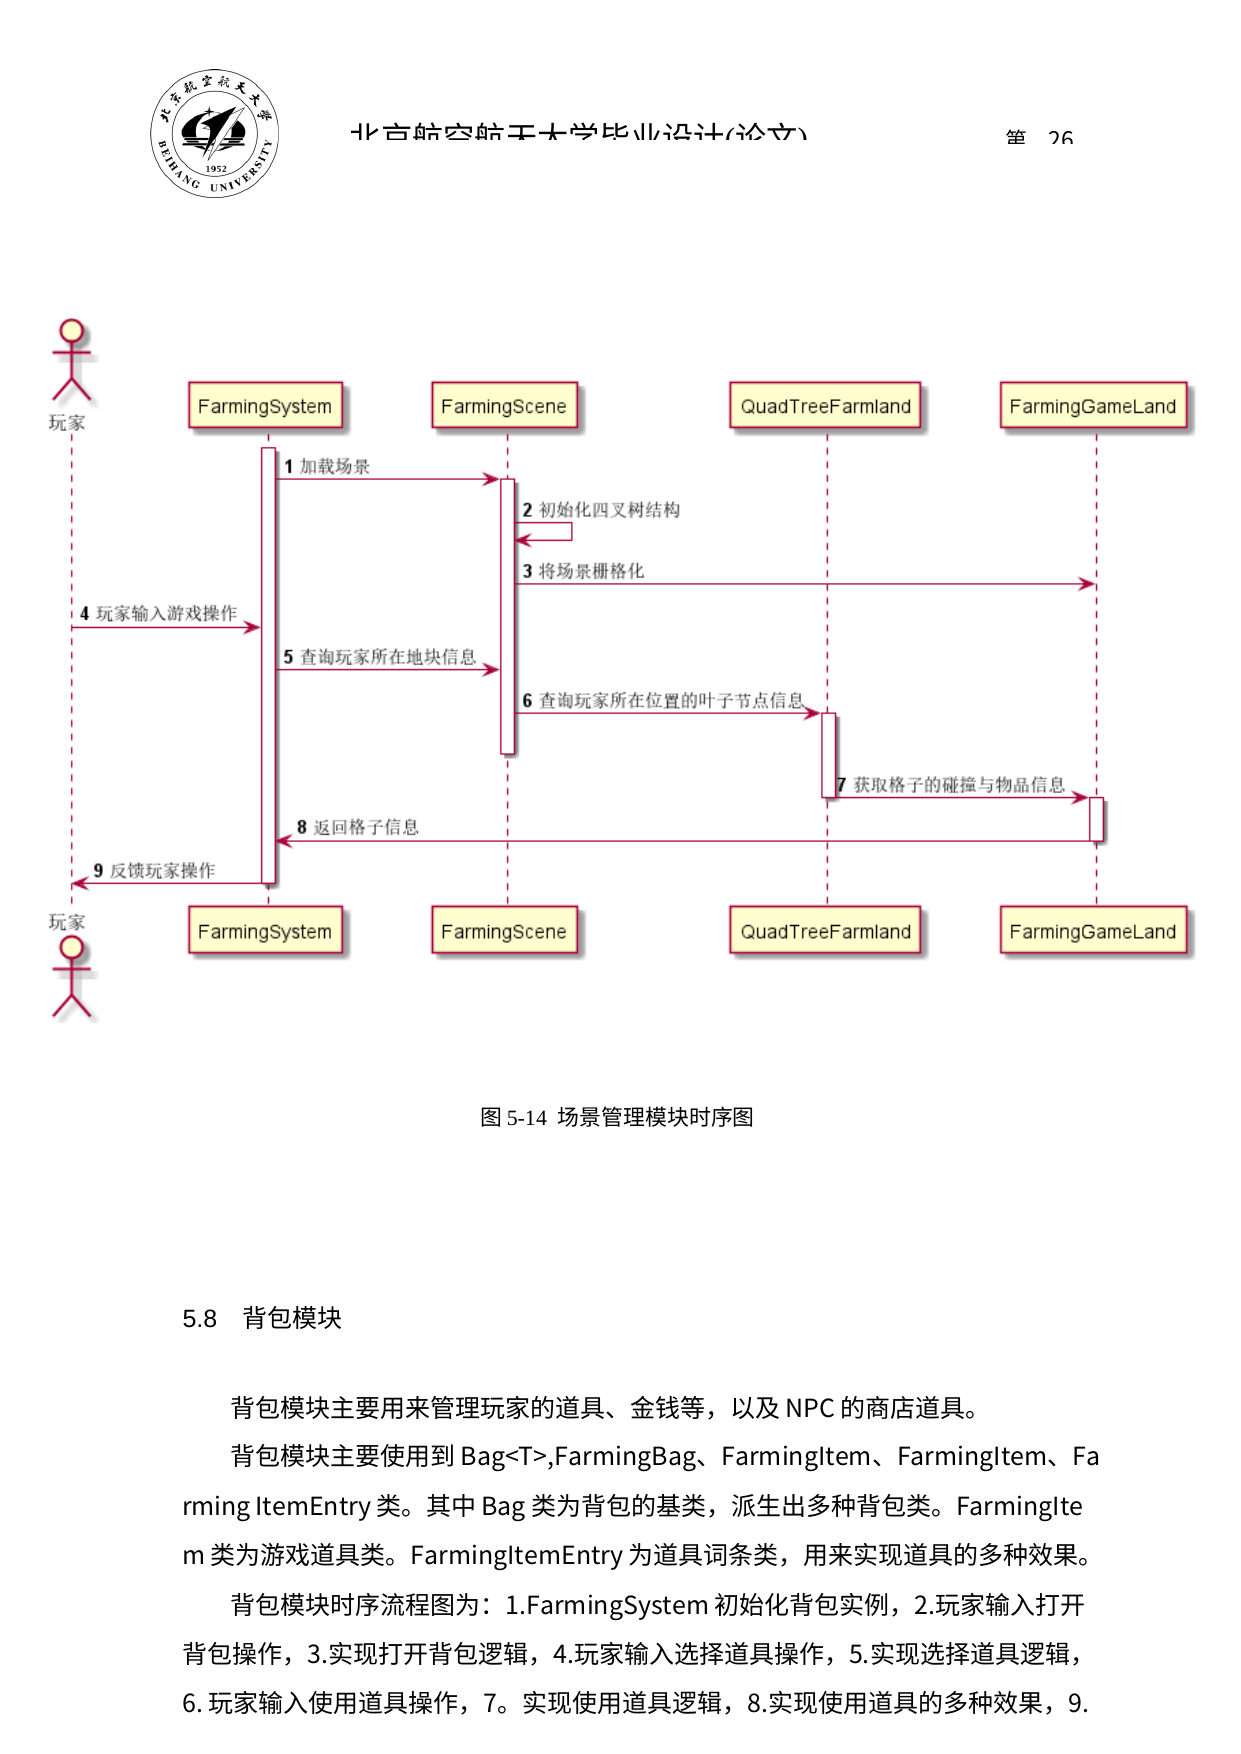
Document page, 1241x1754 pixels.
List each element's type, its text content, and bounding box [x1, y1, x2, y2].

text 图 5-14 场景管理模块时序图 [51, 1100, 1183, 1131]
text 背包模块主要使用到Bag<T>,FarmingBag、FarmingItem、FarmingItem、Farming ItemEntry类。其中Bag类为背包的基类，派生出多种背包类。FarmingItem类为游戏道具类。FarmingItemEntry为道具词条类，用来实现道具的多种效果。 [182, 1437, 1106, 1572]
text 背包模块时序流程图为：1.FarmingSystem初始化背包实例，2.玩家输入打开背包操作，3.实现打开背包逻辑，4.玩家输入选择道具操作，5.实现选择道具逻辑，6. 玩家输入使用道具操作，7。实现使用道具逻辑，8.实现使用道具的多种效果，9.返回主逻辑，10.反馈使用道具 [182, 1585, 1108, 1720]
picture [150, 69, 279, 198]
text 背包模块主要用来管理玩家的道具、金钱等，以及NPC的商店道具。 [230, 1389, 1240, 1425]
list 背包模块 [182, 1298, 1240, 1334]
picture [48, 318, 1204, 1023]
